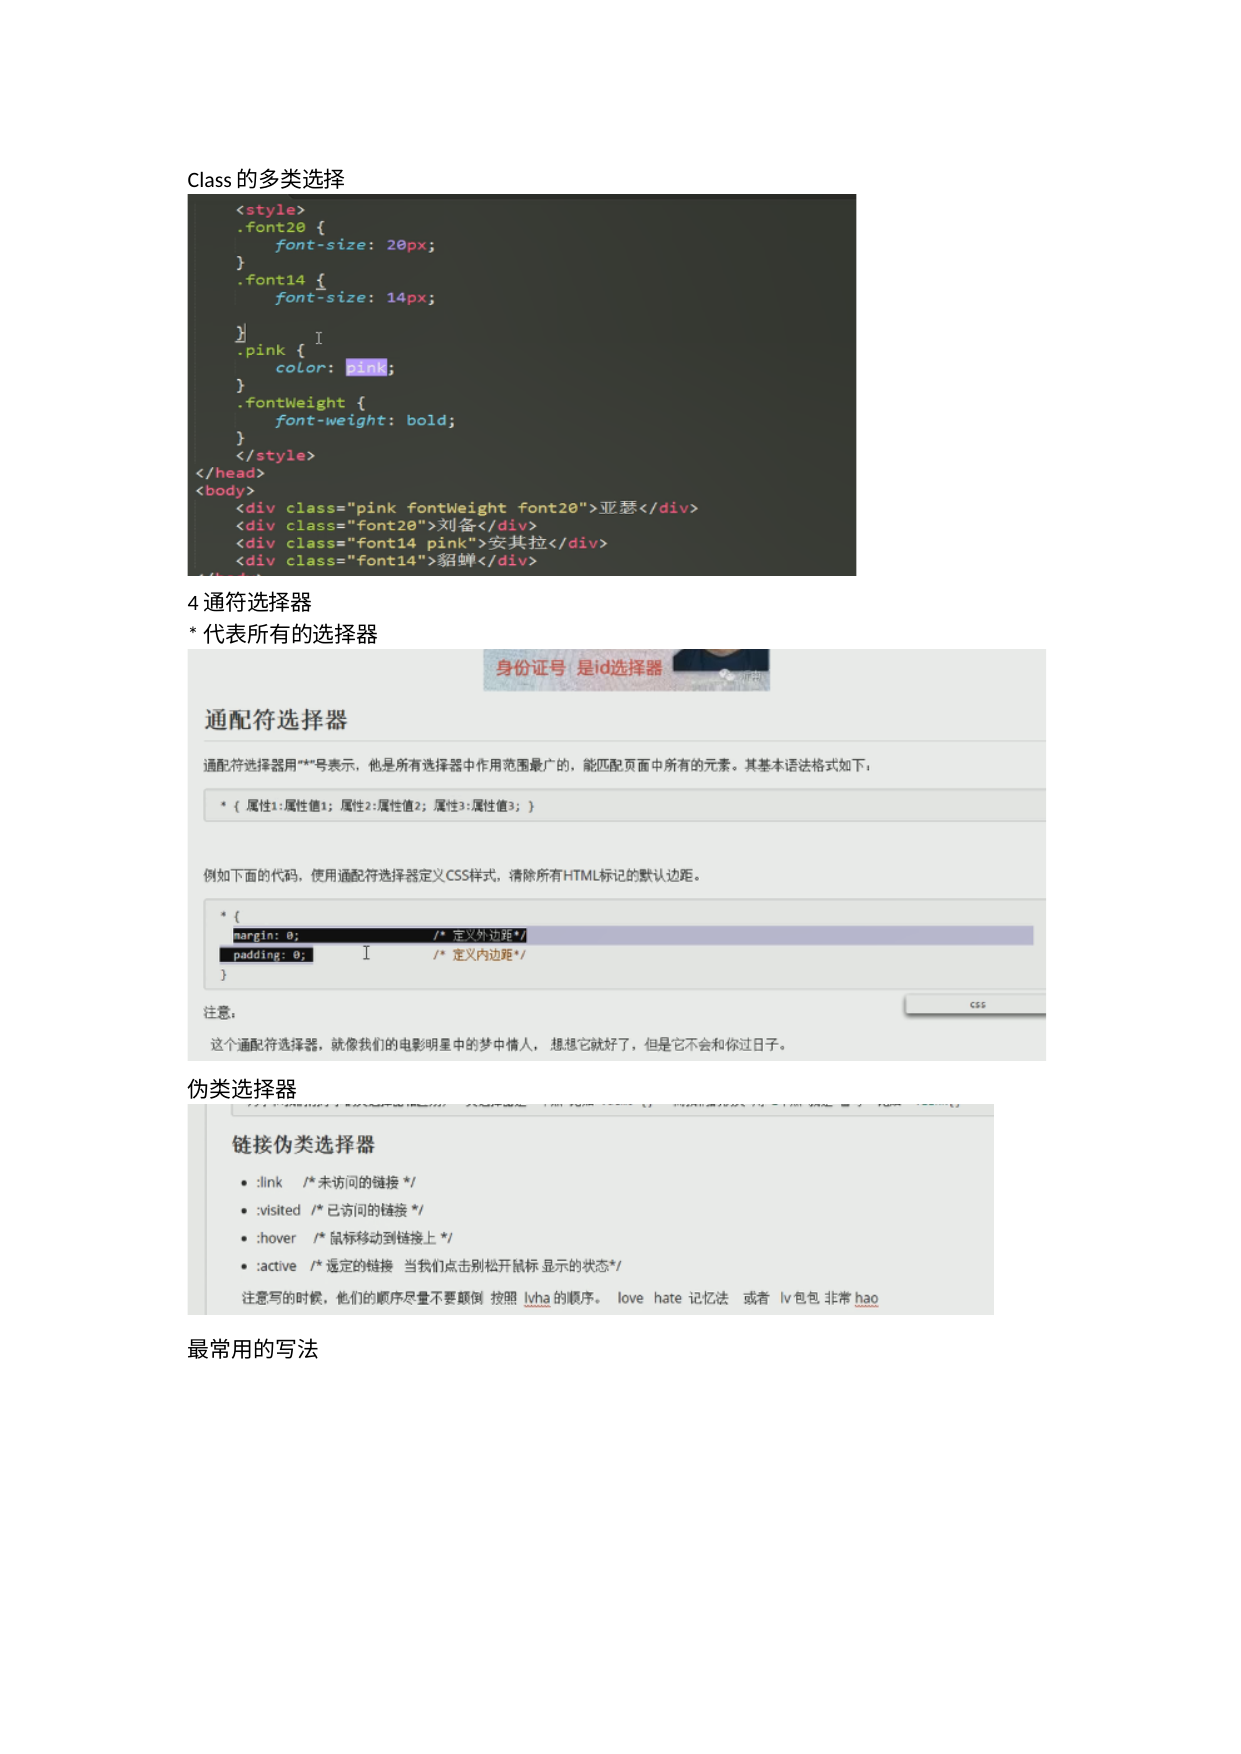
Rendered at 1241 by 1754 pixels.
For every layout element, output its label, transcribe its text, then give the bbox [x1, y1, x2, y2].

list 4通符选择器 [187, 584, 1053, 617]
list 伪类选择器 [187, 1072, 1053, 1104]
list * 代表所有的选择器 [187, 617, 1053, 649]
list 最常用的写法 [187, 1332, 1053, 1364]
list Class的多类选择 [187, 162, 1053, 194]
picture [187, 194, 857, 576]
picture [187, 649, 1047, 1061]
picture [187, 1104, 994, 1315]
